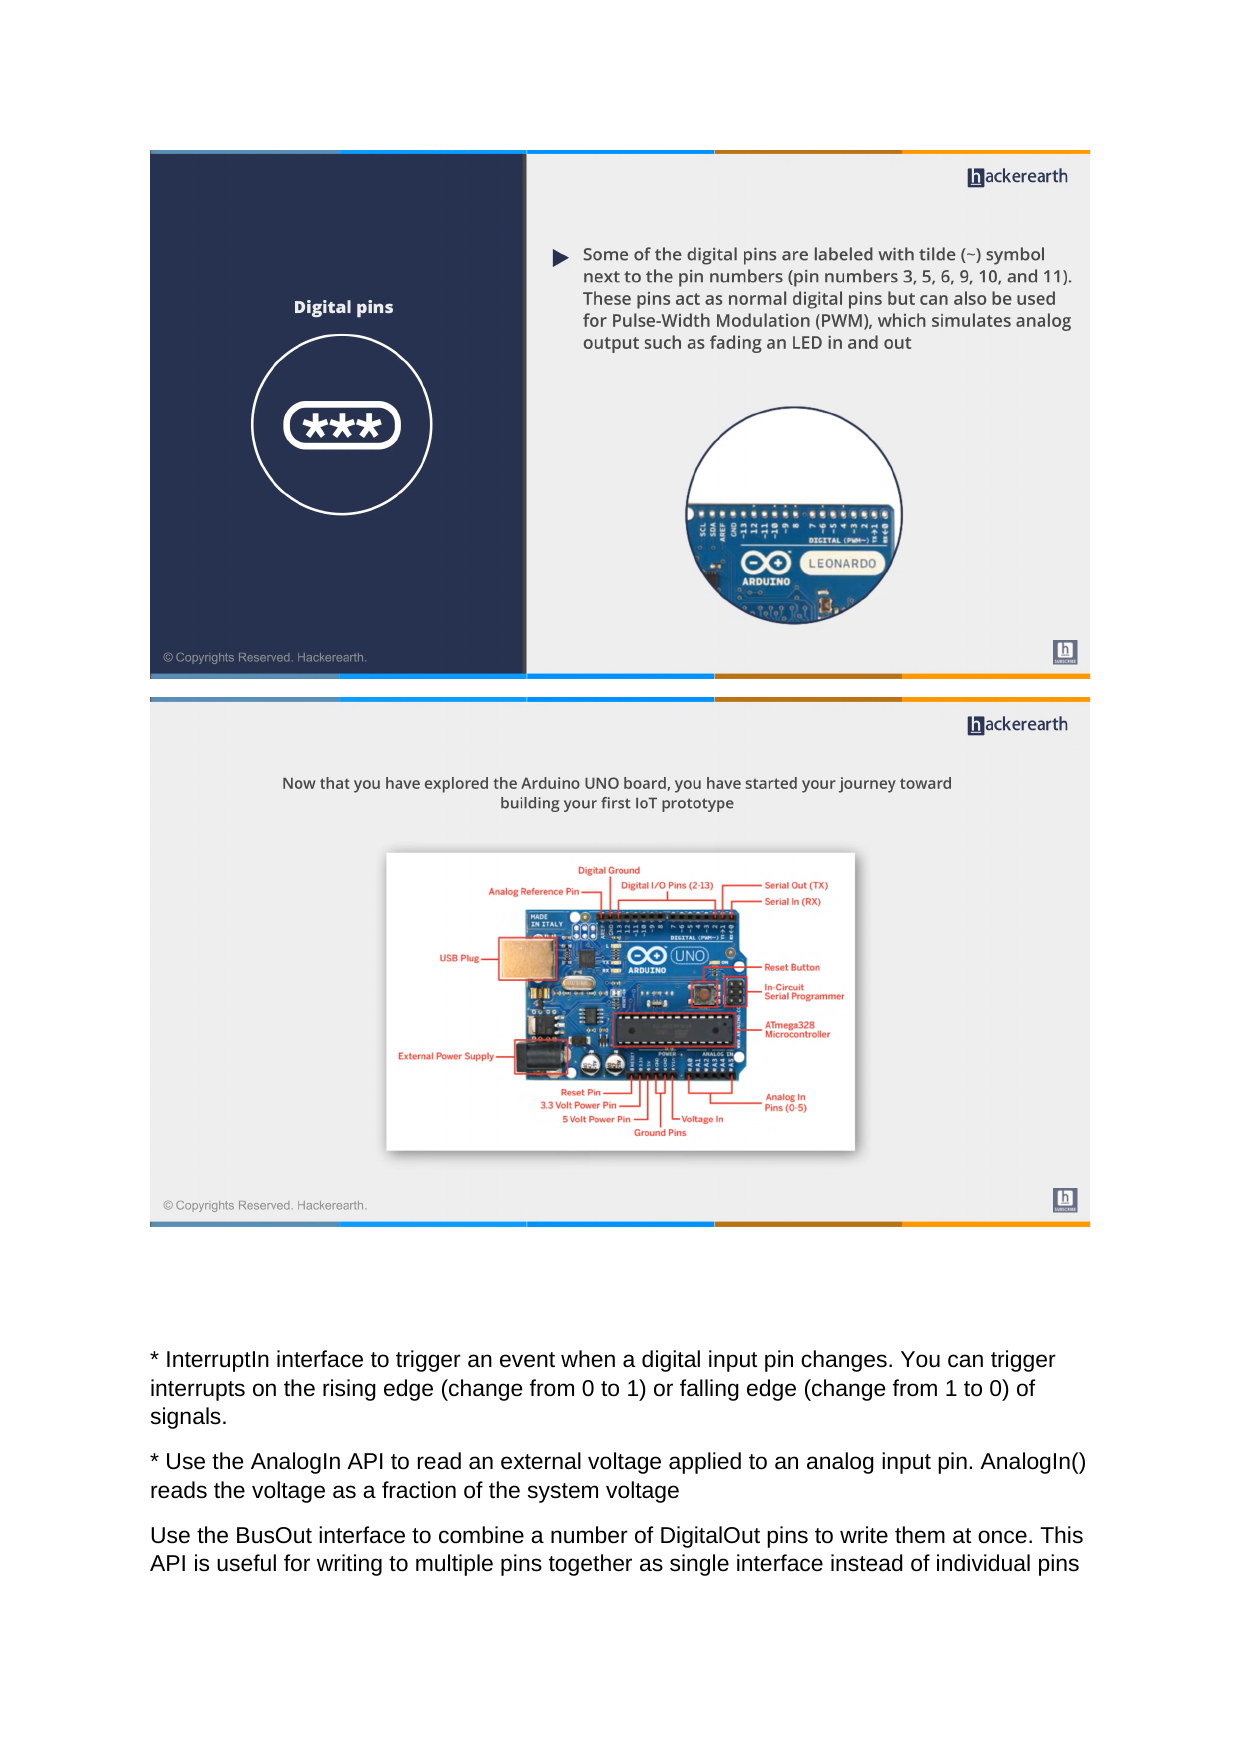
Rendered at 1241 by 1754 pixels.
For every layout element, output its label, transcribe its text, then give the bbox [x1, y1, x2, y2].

text * InterruptIn interface to trigger an event when a digital input pin changes. You can trigger interrupts on the rising edge (change from 0 to 1) or falling edge (change from 1 to 0) of signals. [150, 1346, 1090, 1429]
picture [150, 150, 1091, 679]
text Use the BusOut interface to combine a number of DigitalOut pins to write them at once. This API is useful for writing to multiple pins together as single interface instead of individual pins [150, 1522, 1090, 1577]
picture [150, 697, 1091, 1227]
text * Use the AnalogIn API to read an external voltage applied to an analog input pin. AnalogIn() reads the voltage as a fraction of the system voltage [150, 1448, 1090, 1503]
